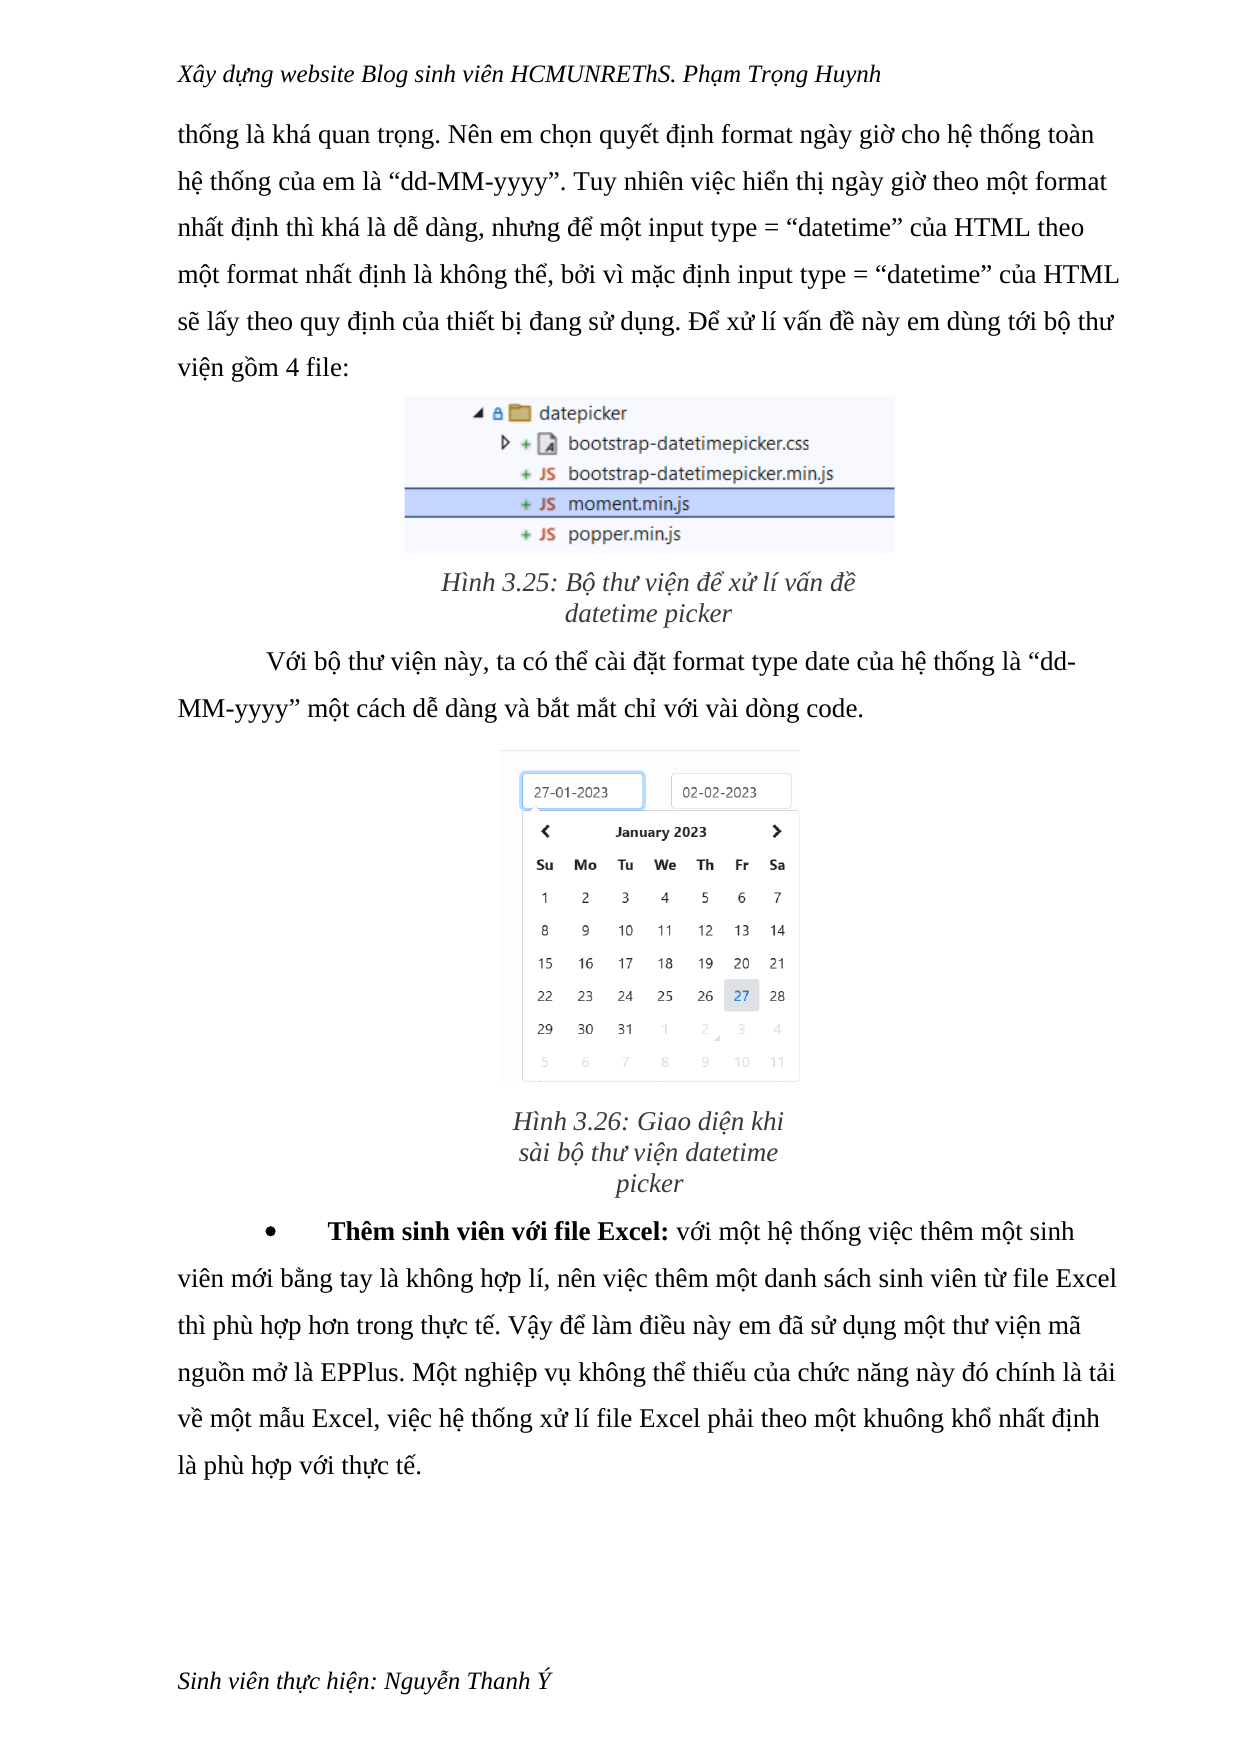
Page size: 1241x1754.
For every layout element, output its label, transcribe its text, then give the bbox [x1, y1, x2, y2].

picture [404, 396, 895, 553]
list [177, 118, 1122, 383]
list Với bộ thư viện này, ta có thể cài đặt format type date của hệ thống là “dd-MM-yyyy” một cách dễ dàng và bắt mắt chỉ với vài dòng code. [177, 398, 1122, 723]
picture [499, 750, 800, 1082]
list Thêm sinh viên với file Excel: với một hệ thống việc thêm một sinh viên mới bằng tay là không hợp lí, nên việc thêm một danh sách sinh viên từ file Excel thì phù hợp hơn trong thực tế. Vậy để làm điều này em đã sử dụng một thư viện mã nguồn mở là EPPlus. Một nghiệp vụ không thể thiếu của chức năng này đó chính là tải về một mẫu Excel, việc hệ thống xử lí file Excel phải theo một khuông khổ nhất định là phù hợp với thực tế. [177, 739, 1122, 1480]
